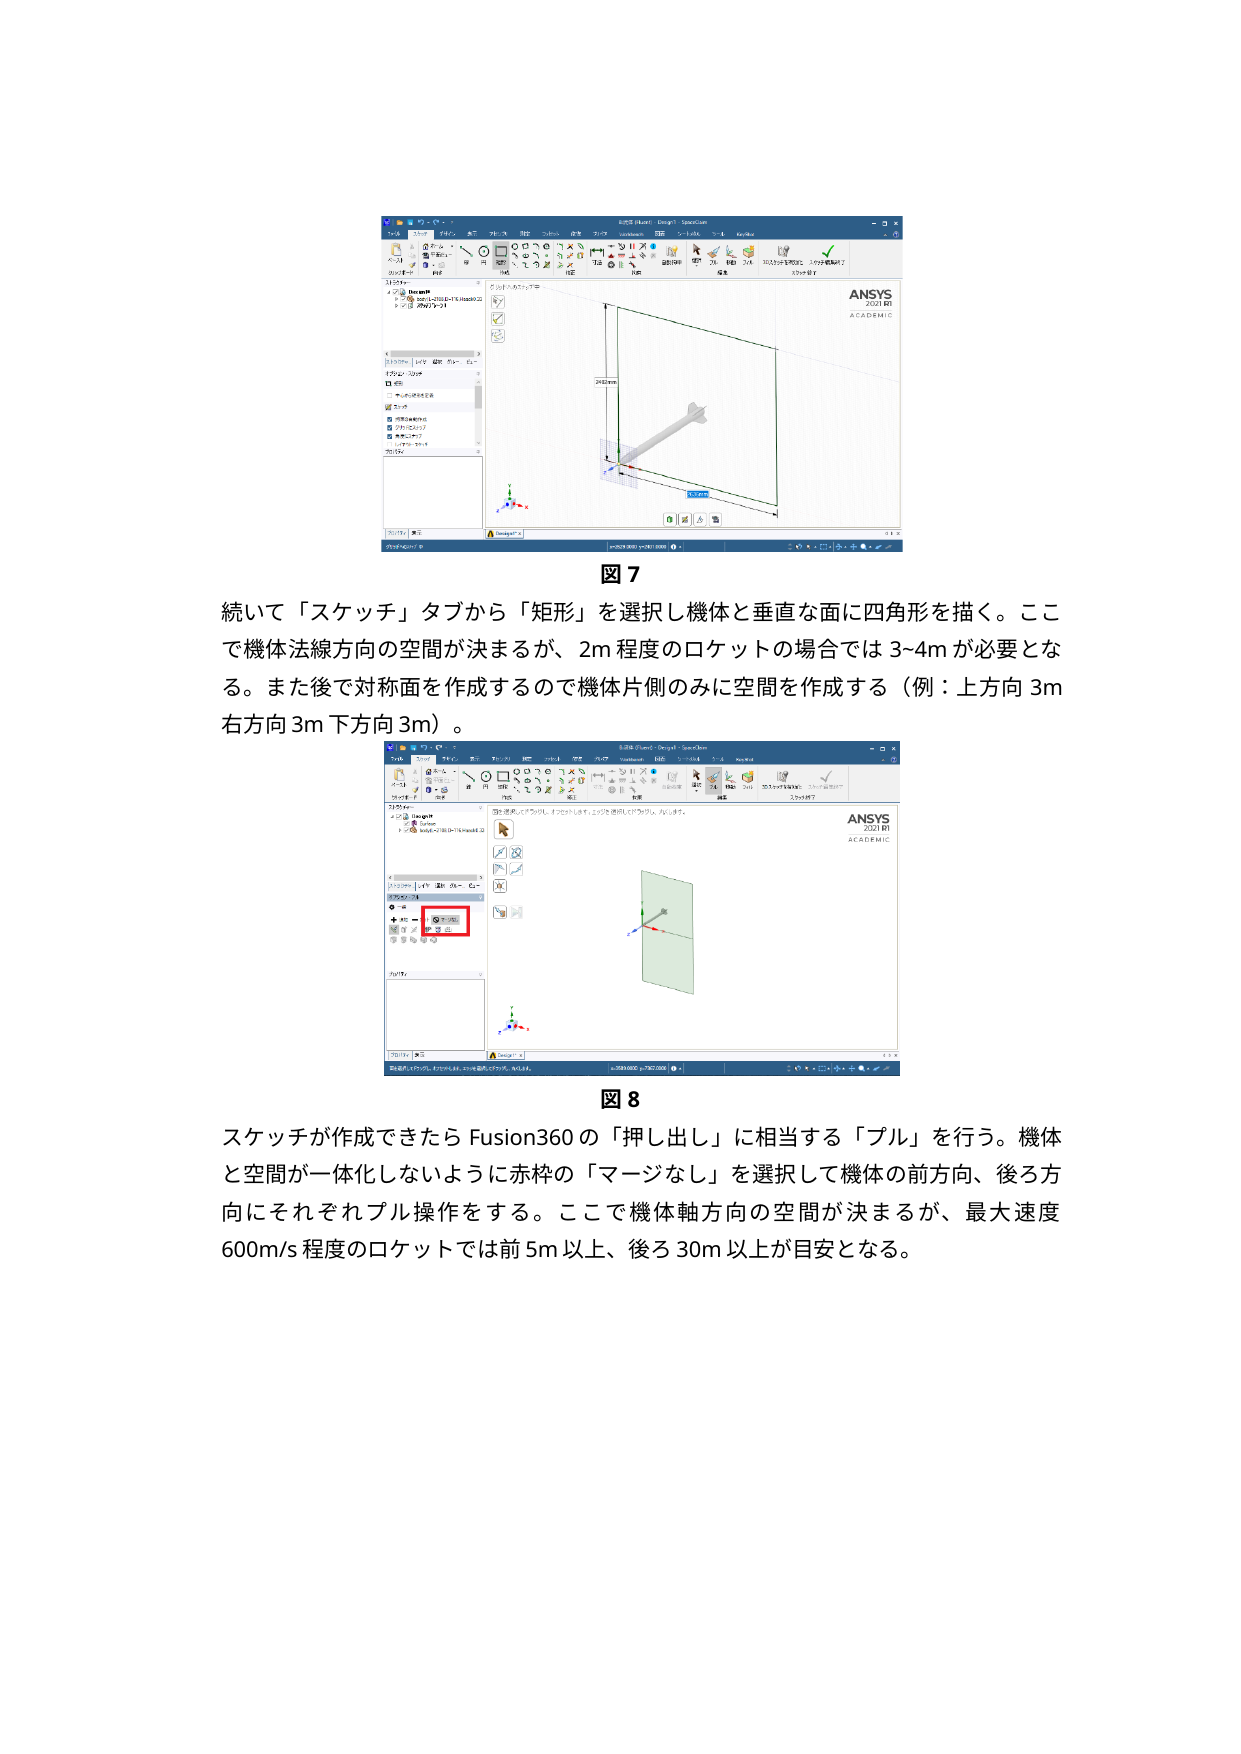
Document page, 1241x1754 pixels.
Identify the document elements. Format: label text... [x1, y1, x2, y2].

text 図 7 [177, 554, 1063, 592]
text 続いて「スケッチ」タブから「矩形」を選択し機体と垂直な面に四角形を描く。ここで機体法線方向の空間が決まるが、2m程度のロケットの場合では3~4mが必要となる。また後で対称面を作成するので機体片側のみに空間を作成する（例：上方向3m右方向3m下方向3m）。 [221, 592, 1063, 742]
text スケッチが作成できたらFusion360の「押し出し」に相当する「プル」を行う。機体と空間が一体化しないように赤枠の「マージなし」を選択して機体の前方向、後ろ方向にそれぞれプル操作をする。ここで機体軸方向の空間が決まるが、最大速度600m/s程度のロケットでは前5m以上、後ろ30m以上が目安となる。 [221, 1117, 1063, 1267]
picture [381, 216, 903, 552]
text 図 8 [177, 1079, 1063, 1117]
picture [384, 741, 900, 1076]
